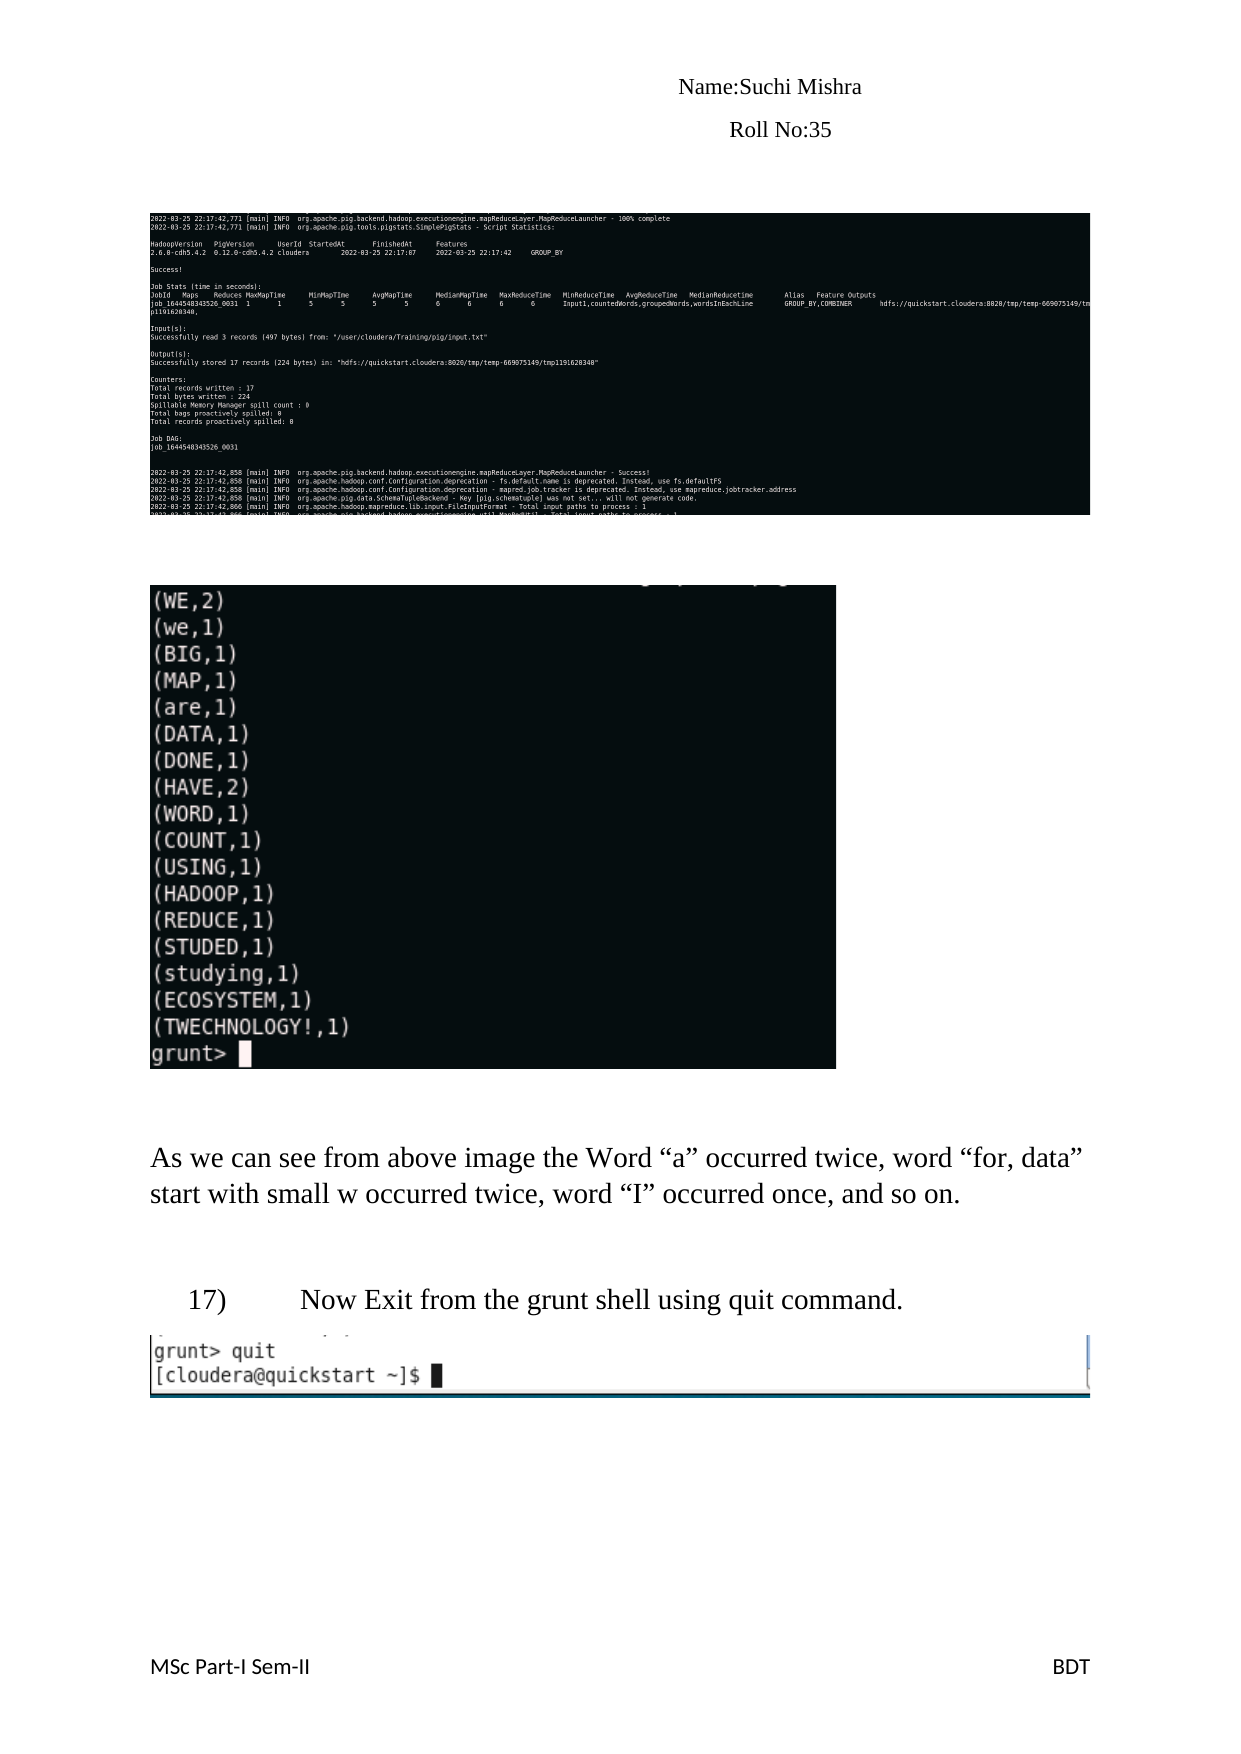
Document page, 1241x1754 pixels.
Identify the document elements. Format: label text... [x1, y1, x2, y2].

picture [150, 1335, 1091, 1394]
picture [150, 585, 837, 1069]
picture [150, 213, 1091, 515]
list Now Exit from the grunt shell using quit command. [187, 1282, 1090, 1316]
text As we can see from above image the Word “a” occurred twice, word “for, data” start with small w occurred twice, word “I” occurred once, and so on. [150, 1140, 1090, 1210]
